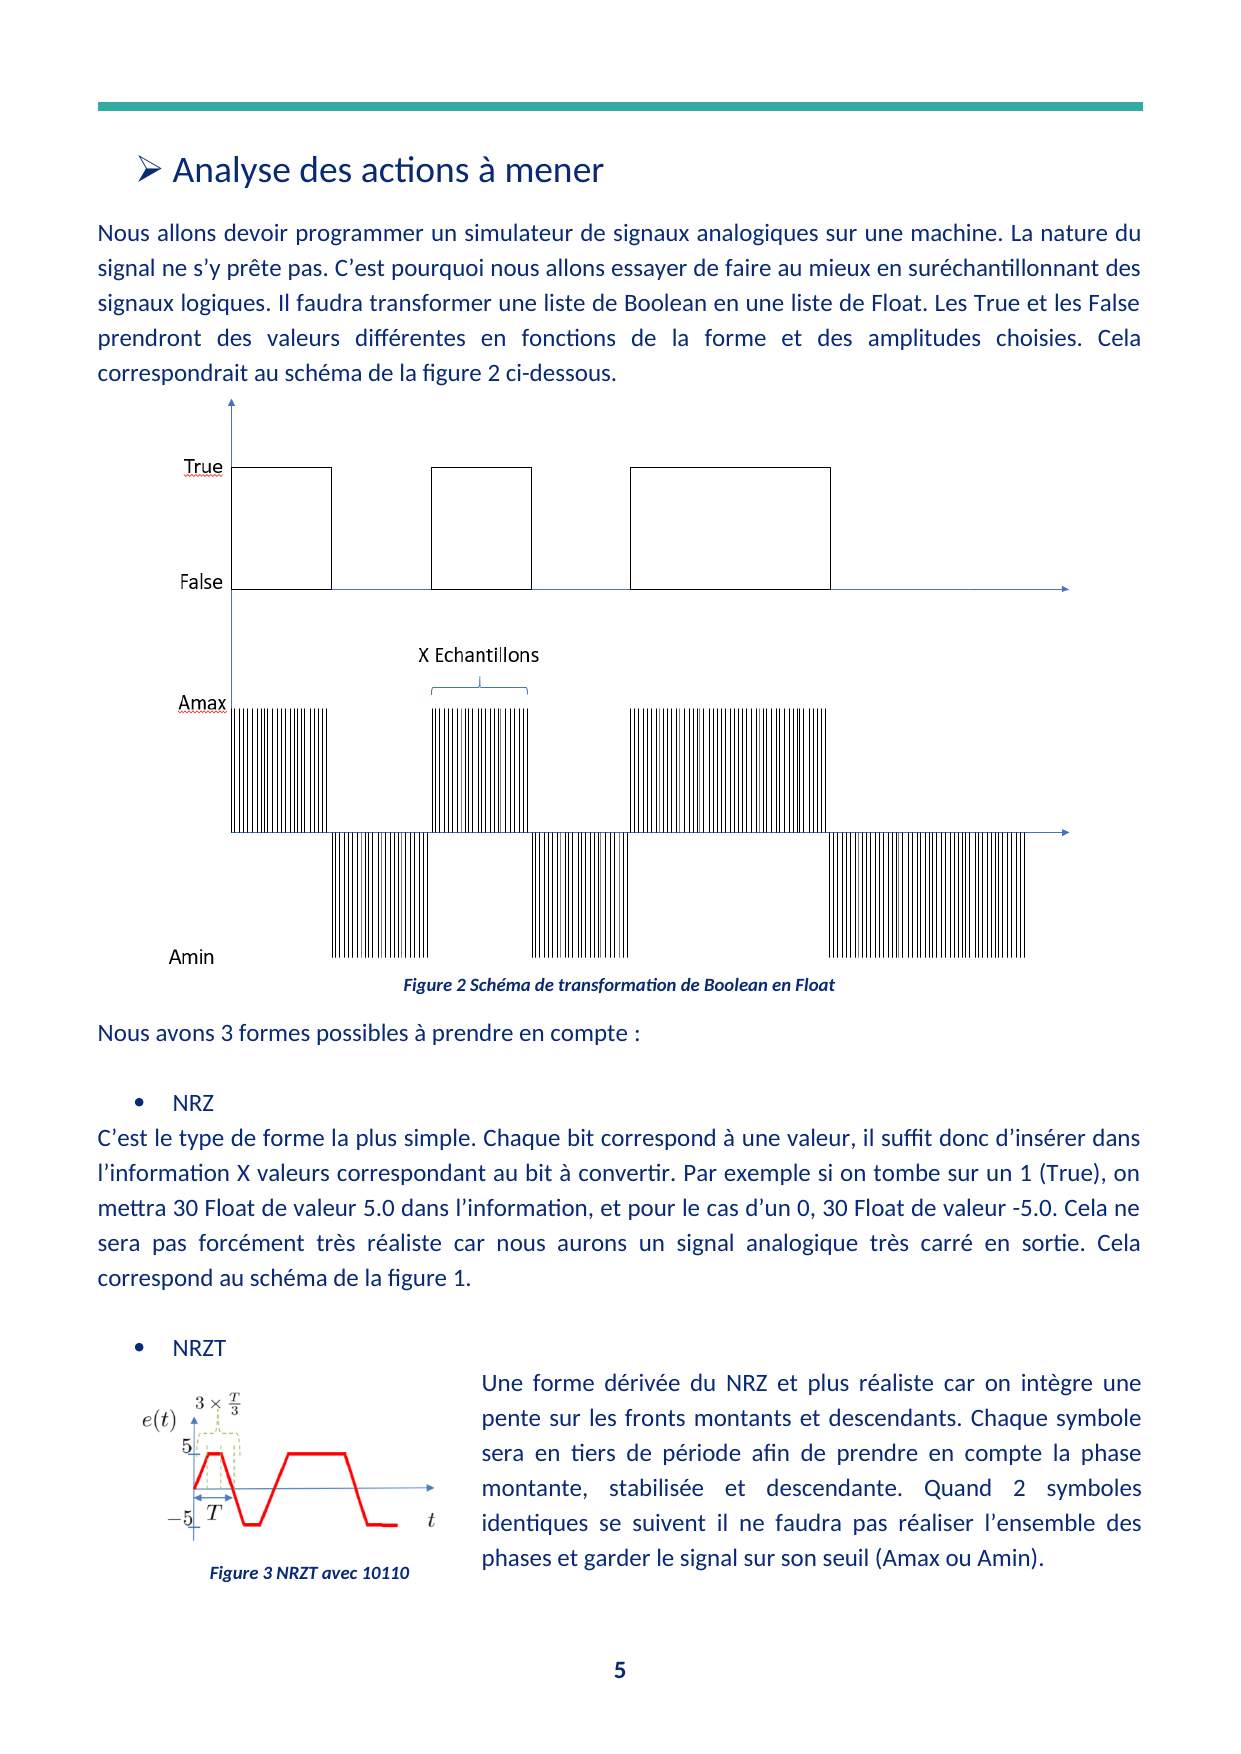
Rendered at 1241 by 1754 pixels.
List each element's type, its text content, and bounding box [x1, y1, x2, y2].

list NRZ [135, 1087, 1143, 1117]
text Nous allons devoir programmer un simulateur de signaux analogiques sur une machine. La nature du signal ne s’y prête pas. C’est pourquoi nous allons essayer de faire au mieux en suréchantillonnant des signaux logiques. Il faudra transformer une liste de Boolean en une liste de Float. Les True et les False prendront des valeurs différentes en fonctions de la forme et des amplitudes choisies. Cela correspondrait au schéma de la figure 2 ci-dessous. [97, 217, 1143, 387]
text Figure 2 Schéma de transformation de Boolean en Float [97, 973, 1143, 996]
list NRZT [135, 1332, 1143, 1362]
text C’est le type de forme la plus simple. Chaque bit correspond à une valeur, il suffit donc d’insérer dans l’information X valeurs correspondant au bit à convertir. Par exemple si on tombe sur un 1 (True), on mettra 30 Float de valeur 5.0 dans l’information, et pour le cas d’un 0, 30 Float de valeur -5.0. Cela ne sera pas forcément très réaliste car nous aurons un signal analogique très carré en sortie. Cela correspond au schéma de la figure 1. [97, 1122, 1143, 1292]
picture [163, 391, 1077, 969]
subtitle Analyse des actions à mener [135, 146, 1143, 192]
picture [131, 1379, 463, 1558]
text Nous avons 3 formes possibles à prendre en compte : [97, 1017, 1143, 1047]
